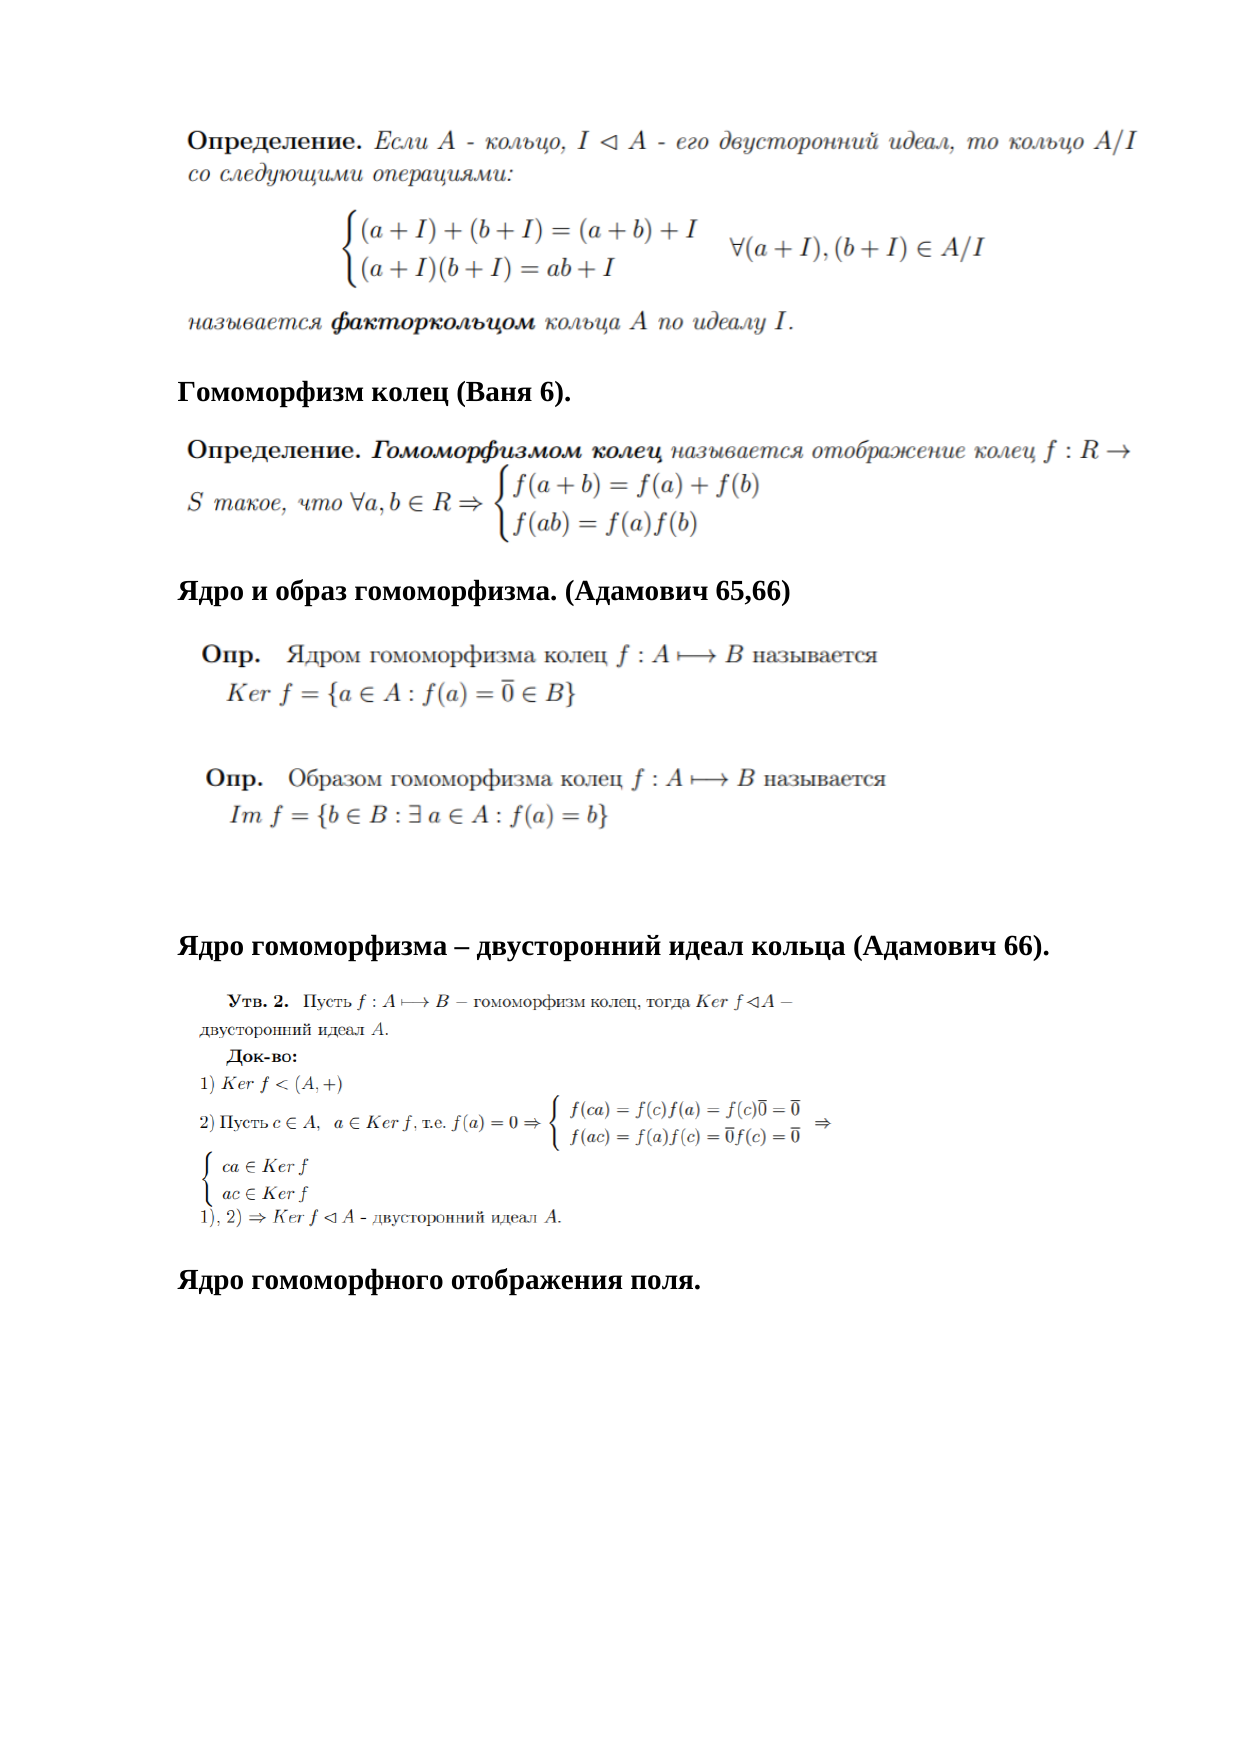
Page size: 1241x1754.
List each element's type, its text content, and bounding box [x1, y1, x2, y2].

picture [177, 754, 894, 857]
text Гомоморфизм колец (Ваня 6). [177, 374, 1152, 408]
text Ядро гомоморфизма – двусторонний идеал кольца (Адамович 66). [177, 928, 1152, 962]
text Ядро и образ гомоморфизма. (Адамович 65,66) [177, 573, 1152, 606]
text Ядро гомоморфного отображения поля. [177, 1262, 1152, 1296]
picture [177, 118, 1152, 356]
picture [177, 625, 903, 736]
picture [177, 981, 879, 1244]
picture [177, 427, 1152, 554]
